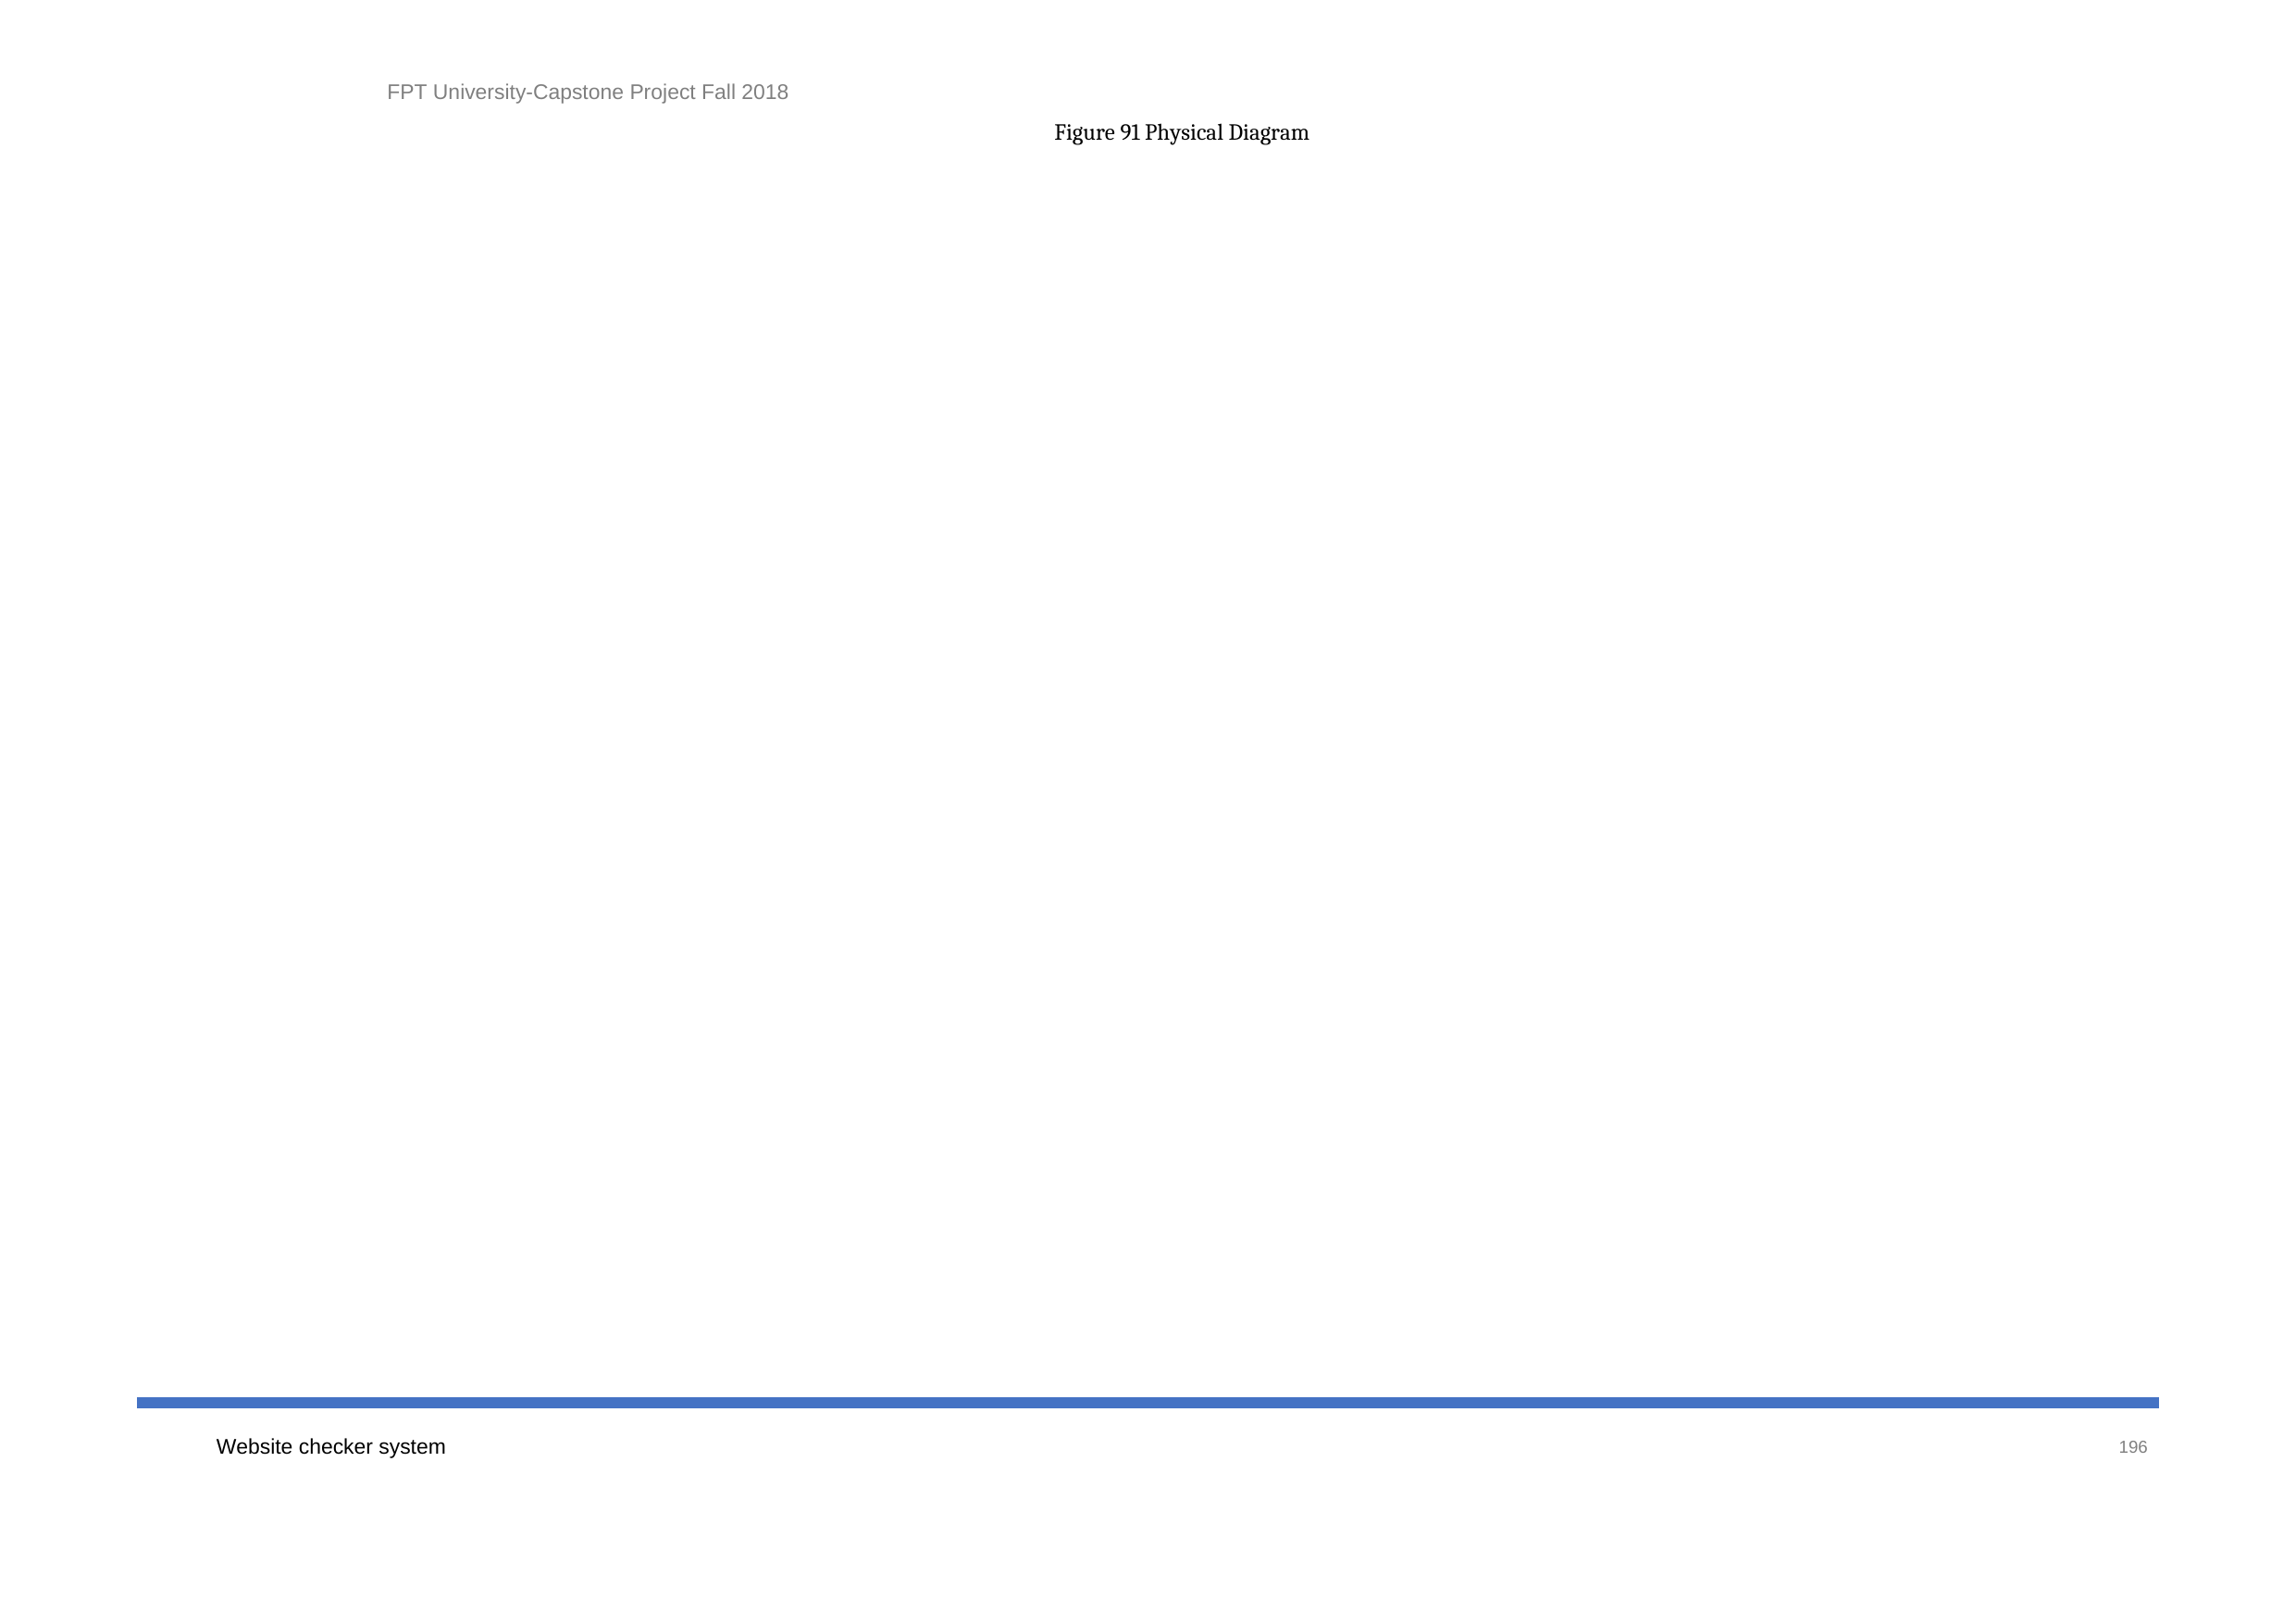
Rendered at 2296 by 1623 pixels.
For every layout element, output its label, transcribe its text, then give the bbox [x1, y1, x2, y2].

text Figure 91 Physical Diagram [137, 119, 2159, 146]
